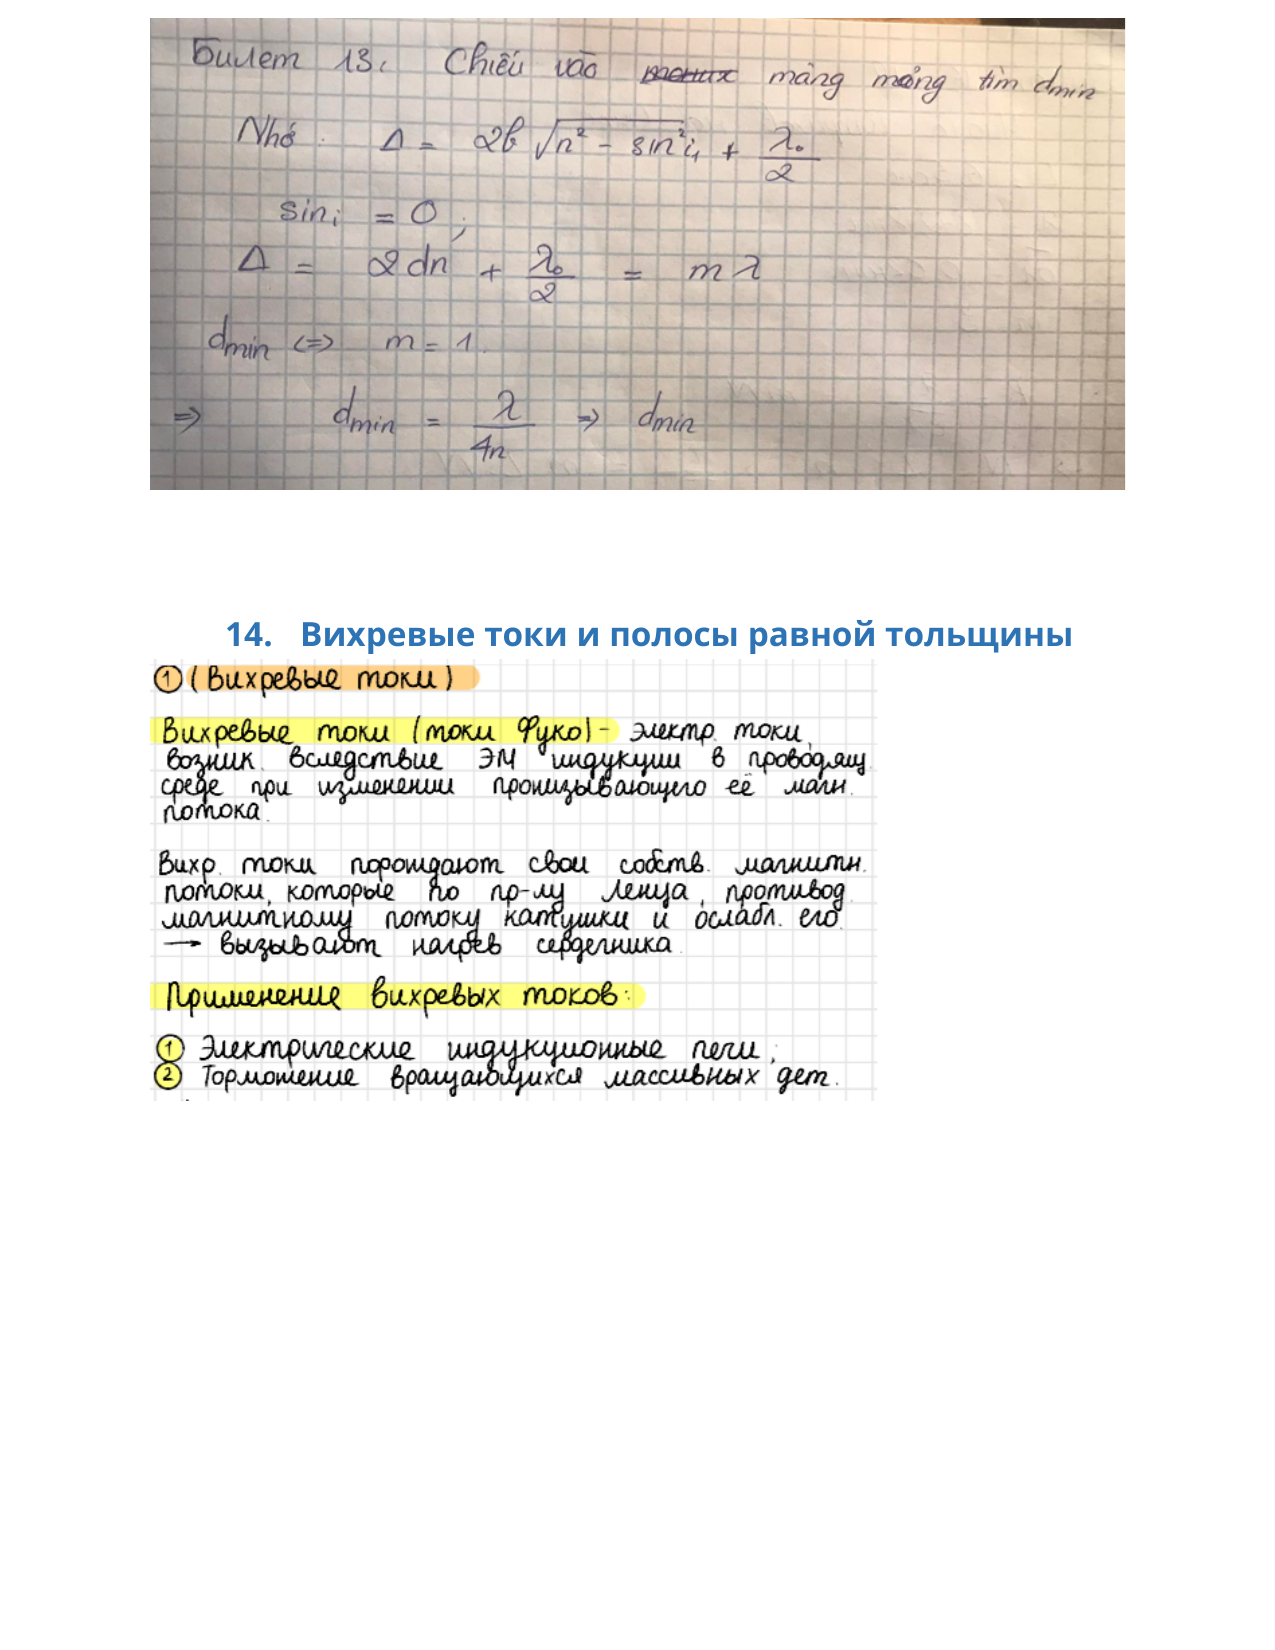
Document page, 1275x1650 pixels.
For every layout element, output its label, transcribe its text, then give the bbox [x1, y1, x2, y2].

subtitle Вихревые токи и полосы равной тольщины [225, 610, 1125, 656]
picture [150, 659, 878, 1101]
picture [150, 18, 1125, 490]
